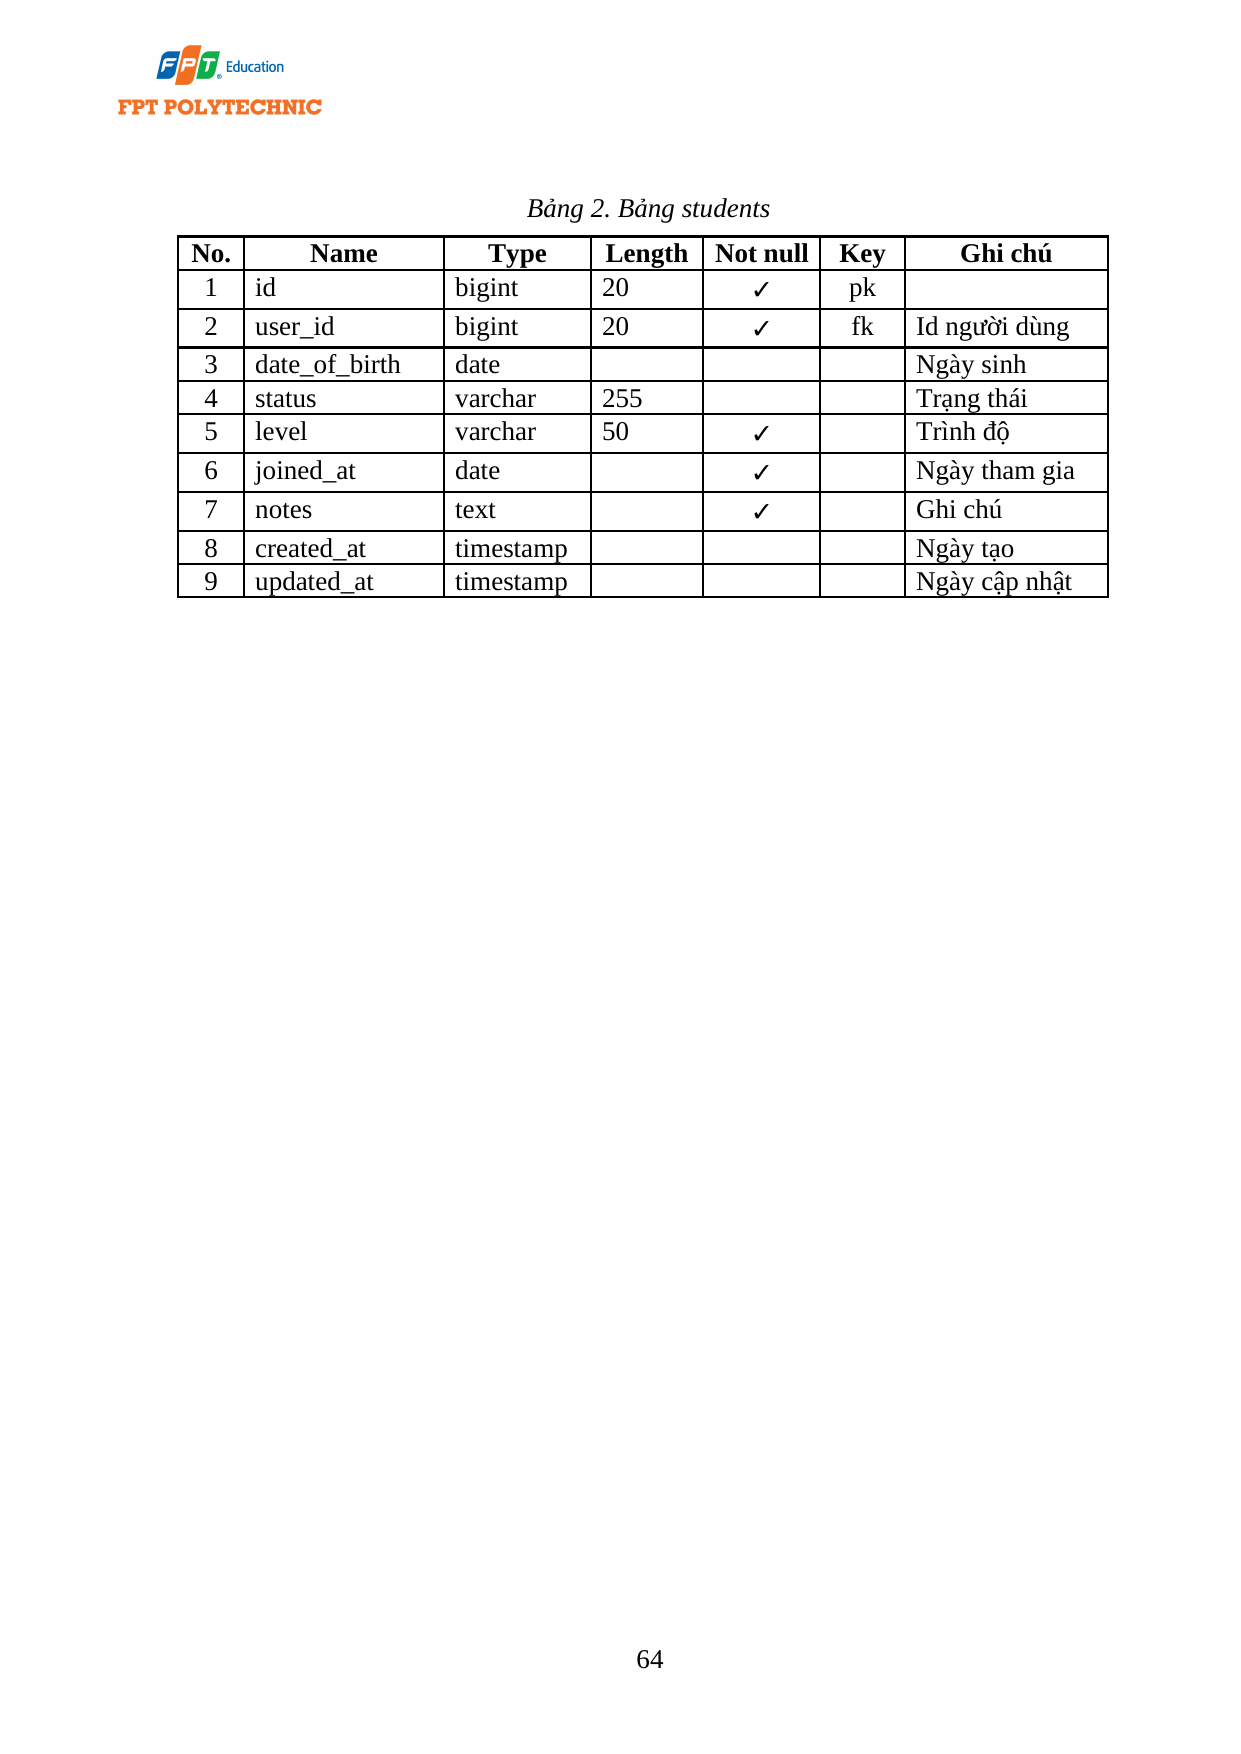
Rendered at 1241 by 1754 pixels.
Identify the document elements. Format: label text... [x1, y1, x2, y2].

table_cell [821, 493, 904, 530]
table_header Name [245, 238, 443, 268]
table_cell bigint [445, 271, 590, 307]
table_cell [592, 532, 702, 563]
table_cell notes [245, 493, 443, 530]
table_cell 1 [179, 271, 243, 307]
table_cell 255 [592, 382, 702, 413]
table_cell [821, 454, 904, 491]
table_cell Trình độ [906, 415, 1107, 452]
table_cell 2 [179, 310, 243, 346]
table_cell level [245, 415, 443, 452]
table_cell date [445, 349, 590, 380]
table_cell [704, 349, 819, 380]
table_cell [704, 532, 819, 563]
table_cell ✓ [704, 310, 819, 346]
table_cell [592, 349, 702, 380]
table_header Key [821, 238, 904, 268]
table_cell text [445, 493, 590, 530]
table_cell ✓ [704, 271, 819, 307]
table_header No. [179, 238, 243, 268]
subtitle Bảng 2. Bảng students [177, 192, 1122, 223]
table_cell 5 [179, 415, 243, 452]
table_cell ✓ [704, 493, 819, 530]
table_cell 50 [592, 415, 702, 452]
table_cell 6 [179, 454, 243, 491]
table_cell varchar [445, 382, 590, 413]
table_cell 8 [179, 532, 243, 563]
table_cell 4 [179, 382, 243, 413]
table_header Not null [704, 238, 819, 268]
table_cell updated_at [245, 565, 443, 596]
table_cell user_id [245, 310, 443, 346]
table_cell [704, 382, 819, 413]
table_cell [821, 565, 904, 596]
table_cell Ngày tạo [906, 532, 1107, 563]
table_cell [592, 454, 702, 491]
table_cell Ngày cập nhật [906, 565, 1107, 596]
table_cell Ngày tham gia [906, 454, 1107, 491]
table_cell 20 [592, 310, 702, 346]
table_cell date_of_birth [245, 349, 443, 380]
table_cell Ngày sinh [906, 349, 1107, 380]
table_cell id [245, 271, 443, 307]
table_cell ✓ [704, 454, 819, 491]
table_cell 7 [179, 493, 243, 530]
table_header Length [592, 238, 702, 268]
table_header Ghi chú [906, 238, 1107, 268]
table_cell Trạng thái [906, 382, 1107, 413]
table_cell fk [821, 310, 904, 346]
table_cell [592, 493, 702, 530]
table_cell varchar [445, 415, 590, 452]
table_cell [821, 382, 904, 413]
table_cell timestamp [445, 565, 590, 596]
table_cell ✓ [704, 415, 819, 452]
table_cell timestamp [445, 532, 590, 563]
table_header Type [445, 238, 590, 268]
table_cell Id người dùng [906, 310, 1107, 346]
table_cell joined_at [245, 454, 443, 491]
table_cell [821, 532, 904, 563]
table_cell [592, 565, 702, 596]
table_cell 20 [592, 271, 702, 307]
table_cell bigint [445, 310, 590, 346]
table_cell date [445, 454, 590, 491]
table_cell Ghi chú [906, 493, 1107, 530]
table_cell created_at [245, 532, 443, 563]
table_cell [906, 271, 1107, 307]
table_cell [821, 415, 904, 452]
table_cell 3 [179, 349, 243, 380]
table_cell status [245, 382, 443, 413]
table_cell [821, 349, 904, 380]
picture [111, 36, 329, 131]
table_cell 9 [179, 565, 243, 596]
table_cell [704, 565, 819, 596]
table_cell pk [821, 271, 904, 307]
